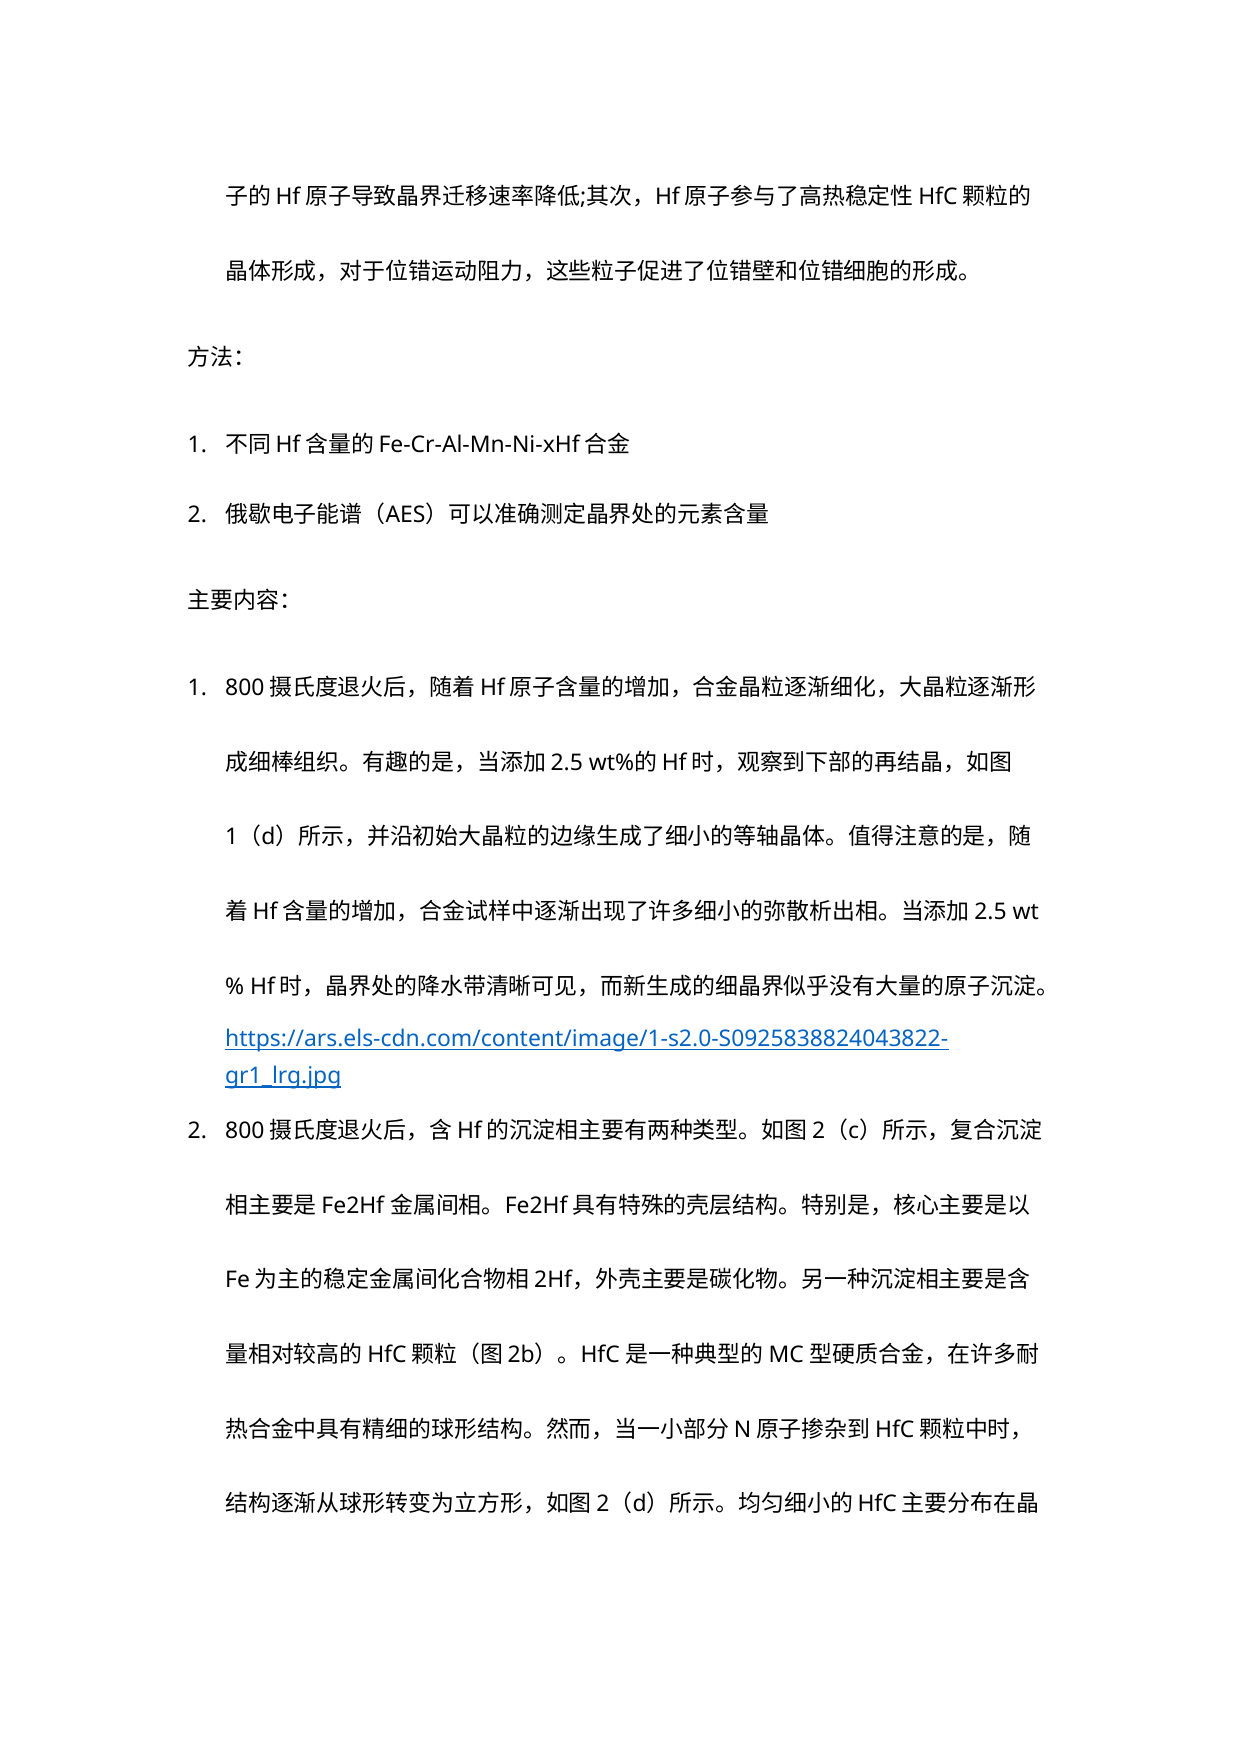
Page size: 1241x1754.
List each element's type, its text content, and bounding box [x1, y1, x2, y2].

text 方法： [187, 323, 1053, 388]
text 主要内容： [187, 566, 1053, 631]
list 800摄氏度退火后，随着Hf原子含量的增加，合金晶粒逐渐细化，大晶粒逐渐形成细棒组织。有趣的是，当添加2.5 wt%的Hf时，观察到下部的再结晶，如图1（d）所示，并沿初始大晶粒的边缘生成了细小的等轴晶体。值得注意的是，随着Hf含量的增加，合金试样中逐渐出现了许多细小的弥散析出相。当添加2.5 wt% Hf时，晶界处的降水带清晰可见，而新生成的细晶界似乎没有大量的原子沉淀。https://ars.els-cdn.com/content/image/1-s2.0-S0925838824043822-gr1_lrg.jpg [187, 653, 1053, 1091]
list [187, 162, 1053, 302]
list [187, 1096, 1053, 1534]
list 俄歇电子能谱（AES）可以准确测定晶界处的元素含量 [187, 480, 1053, 545]
list 不同Hf含量的Fe-Cr-Al-Mn-Ni-xHf合金 [187, 410, 1053, 475]
